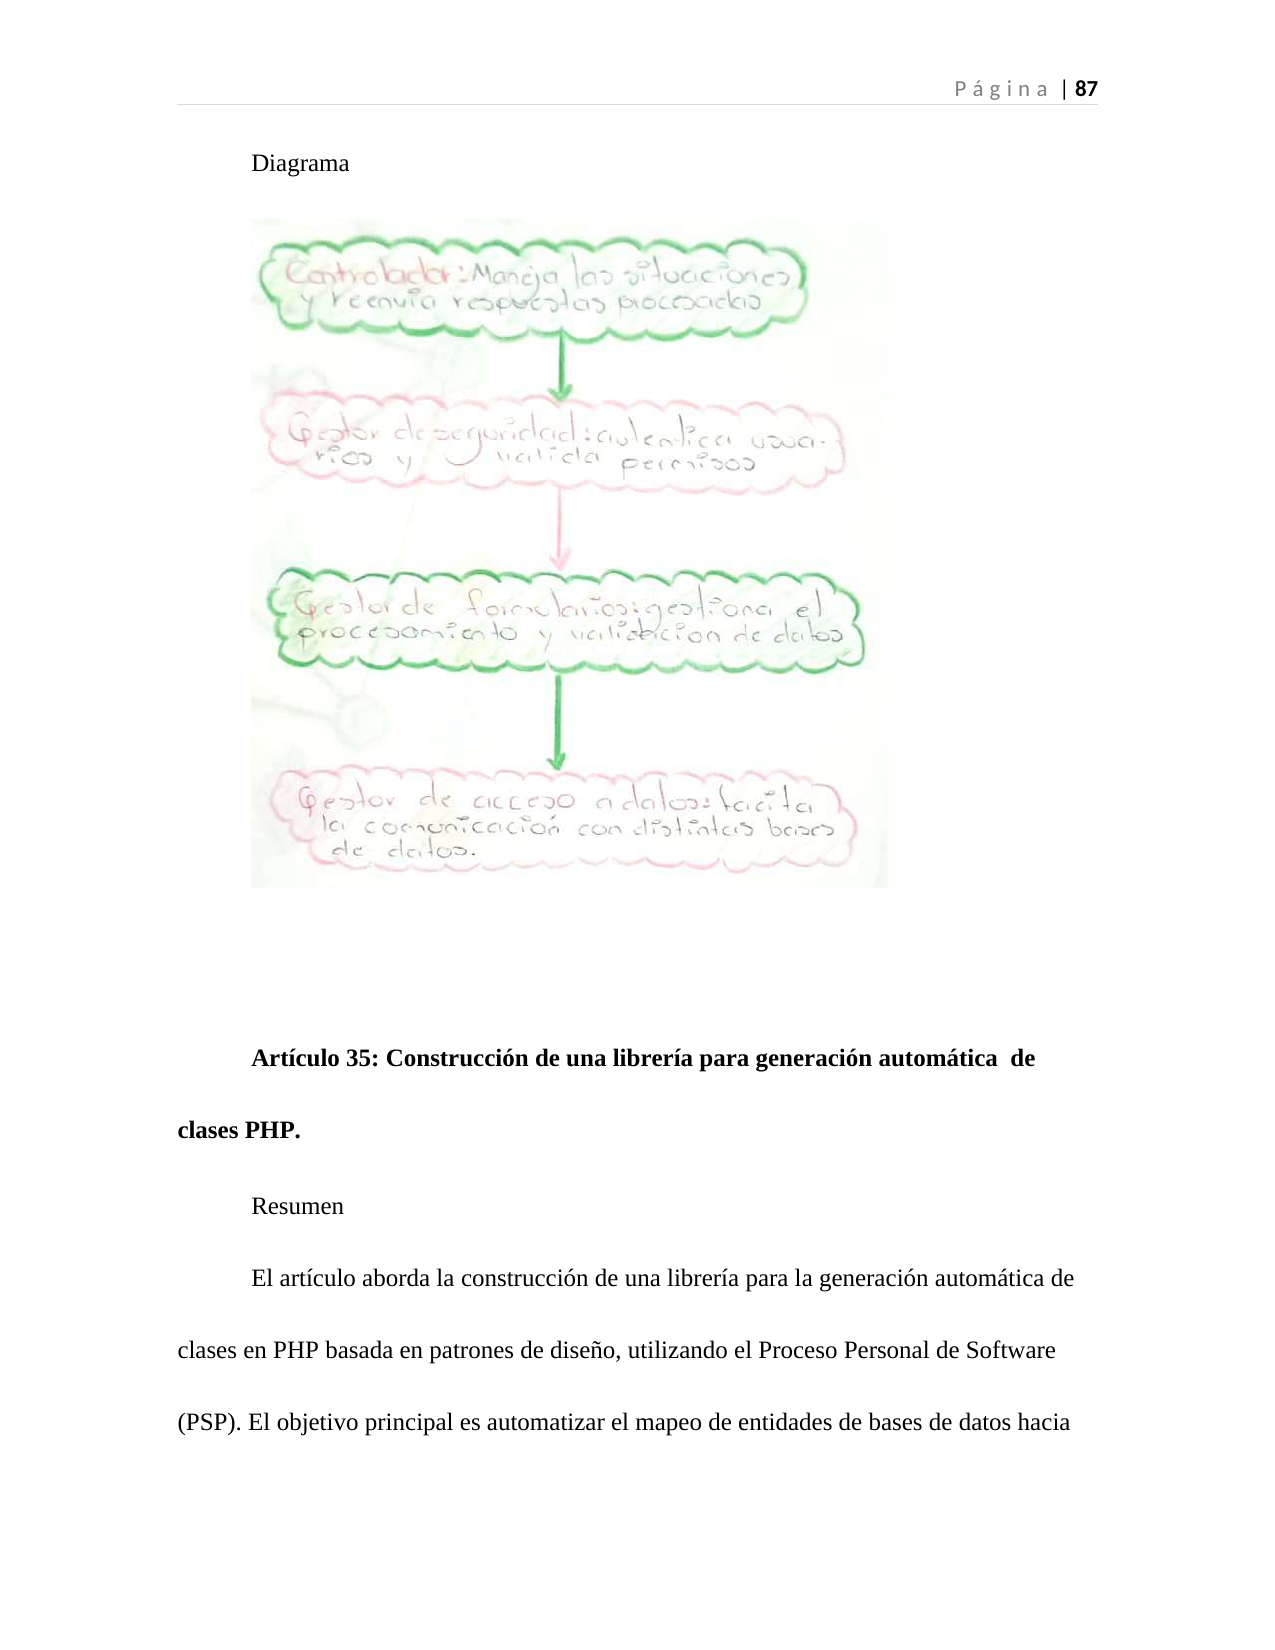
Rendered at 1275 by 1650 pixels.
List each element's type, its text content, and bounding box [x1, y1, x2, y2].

subtitle Diagrama [177, 148, 1098, 176]
subtitle Resumen [177, 1191, 1098, 1220]
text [177, 1263, 1098, 1436]
picture [251, 219, 888, 888]
subtitle Artículo 35: Construcción de una librería para generación automática de clases PHP. [177, 1043, 1098, 1144]
